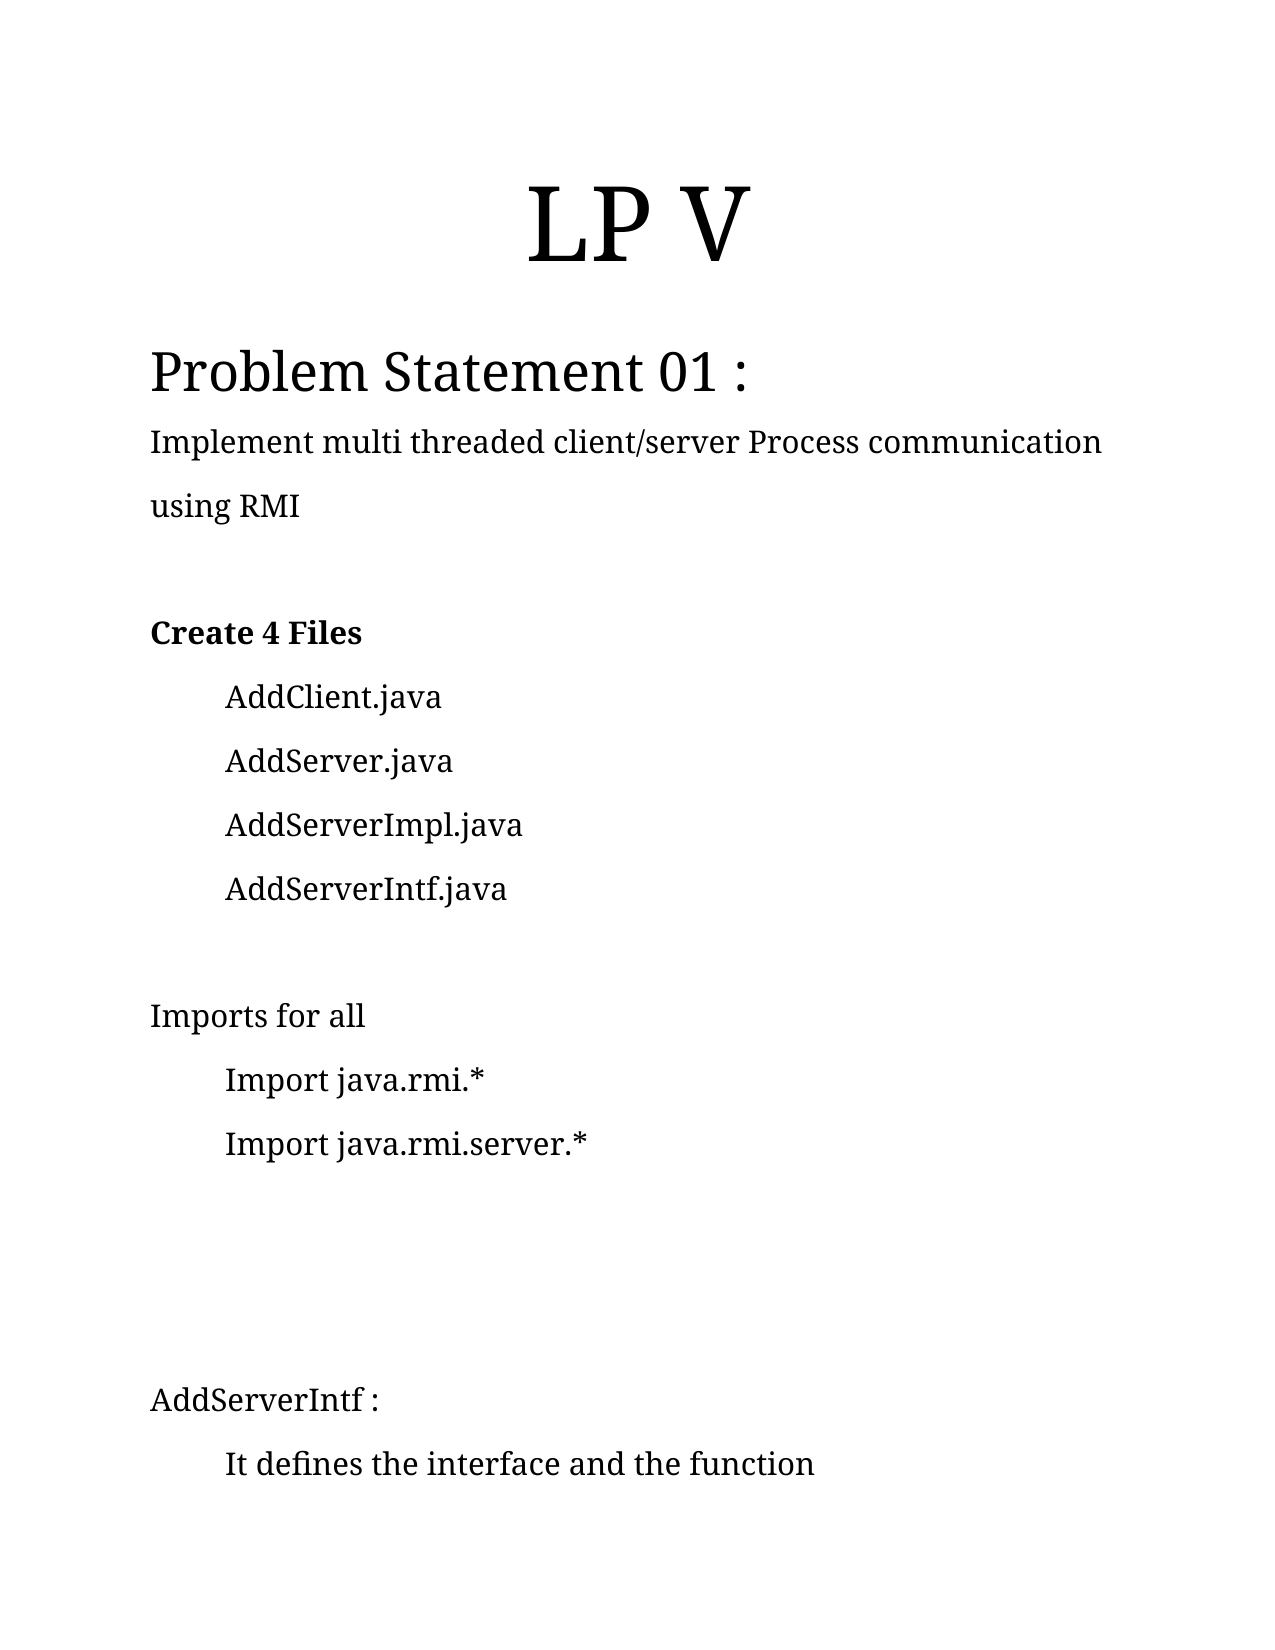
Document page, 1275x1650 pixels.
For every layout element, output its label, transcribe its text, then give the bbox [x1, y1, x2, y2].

text Imports for all [150, 994, 1125, 1037]
text Import java.rmi.server.* [150, 1122, 1125, 1165]
title LP V [450, 150, 1125, 292]
text Create 4 Files [150, 611, 1125, 654]
text Import java.rmi.* [150, 1058, 1125, 1101]
text AddClient.java [150, 675, 1125, 718]
text It defines the interface and the function [150, 1441, 1125, 1484]
text Implement multi threaded client/server Process communication using RMI [150, 420, 1125, 526]
text AddServerImpl.java [150, 803, 1125, 846]
text AddServerIntf.java [150, 867, 1125, 909]
text AddServer.java [150, 739, 1125, 782]
subtitle Problem Statement 01 : [150, 333, 1125, 407]
text AddServerIntf : [150, 1378, 1125, 1420]
